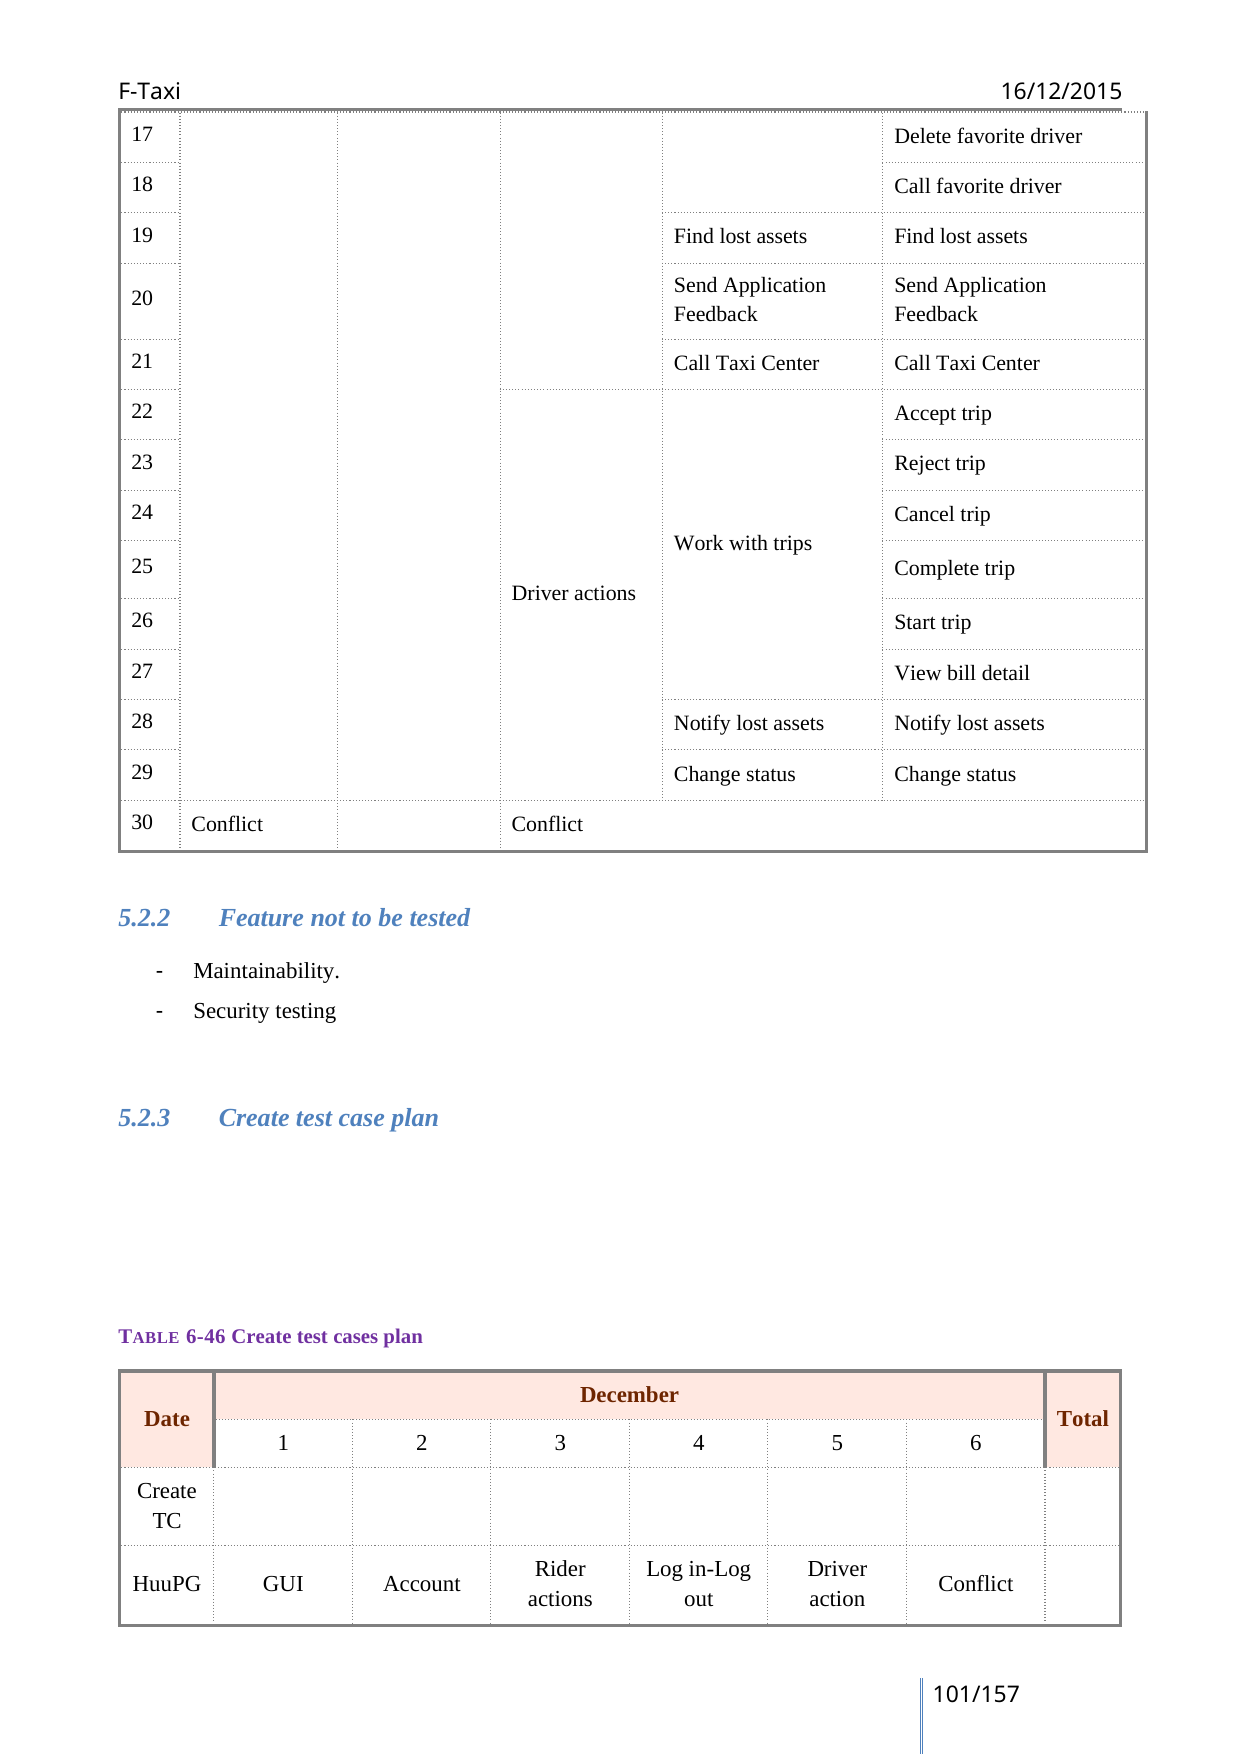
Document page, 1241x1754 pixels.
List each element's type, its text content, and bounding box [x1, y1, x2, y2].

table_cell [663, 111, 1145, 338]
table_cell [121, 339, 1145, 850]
subtitle Feature not to be tested [118, 902, 1122, 932]
list Security testing [156, 994, 1122, 1025]
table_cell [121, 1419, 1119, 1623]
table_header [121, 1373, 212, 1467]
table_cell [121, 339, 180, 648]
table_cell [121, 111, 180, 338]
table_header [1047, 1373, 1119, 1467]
subtitle Create test case plan [118, 1102, 1122, 1132]
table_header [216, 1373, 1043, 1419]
list Maintainability. [156, 953, 1122, 985]
